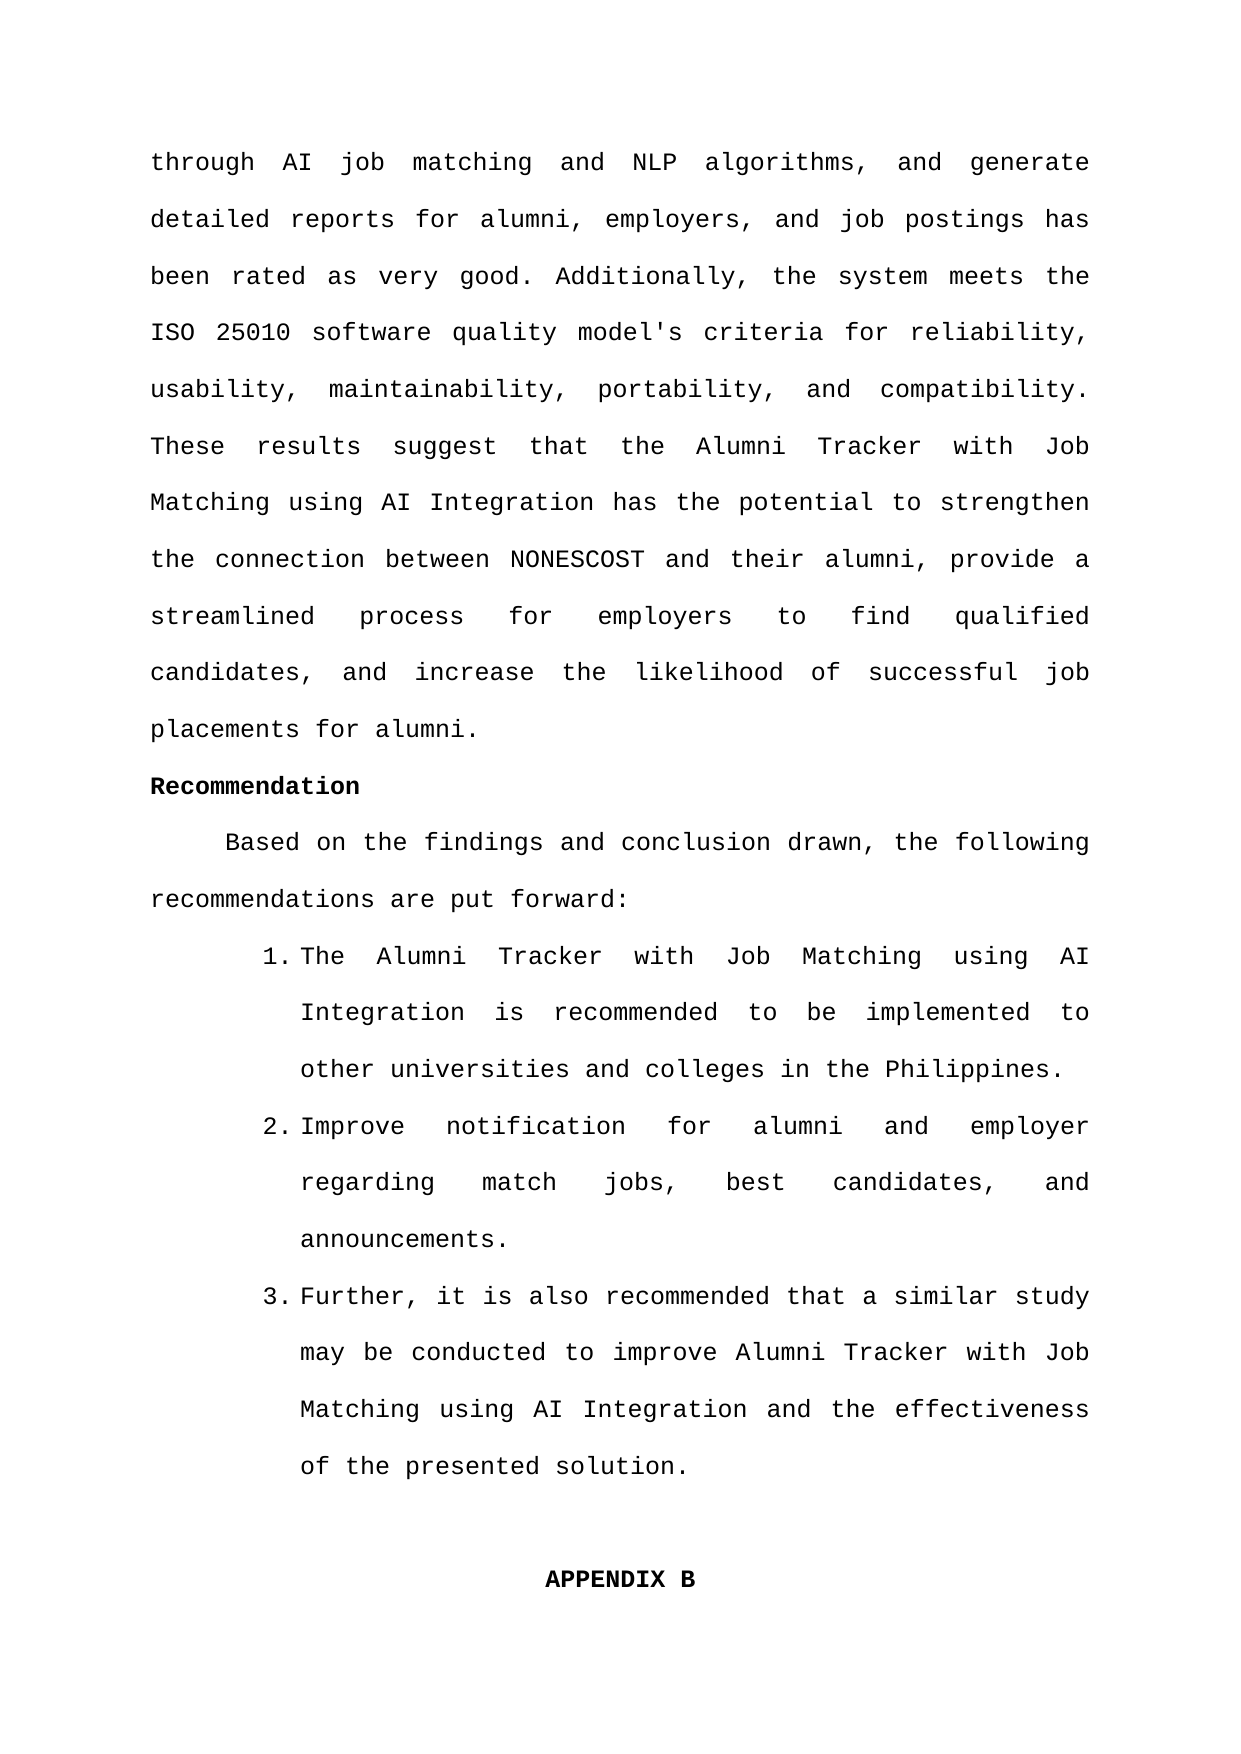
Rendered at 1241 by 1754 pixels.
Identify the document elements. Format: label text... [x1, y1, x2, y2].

text Recommendation [150, 773, 1090, 802]
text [150, 150, 1090, 745]
text APPENDIX B [150, 1566, 1090, 1595]
text Based on the findings and conclusion drawn, the following recommendations are put forward: [150, 830, 1090, 915]
list The Alumni Tracker with Job Matching using AI Integration is recommended to be implemented to other universities and colleges in the Philippines. [262, 943, 1090, 1085]
list Improve notification for alumni and employer regarding match jobs, best candidates, and announcements. [262, 1113, 1090, 1255]
list Further, it is also recommended that a similar study may be conducted to improve Alumni Tracker with Job Matching using AI Integration and the effectiveness of the presented solution. [262, 1283, 1090, 1482]
